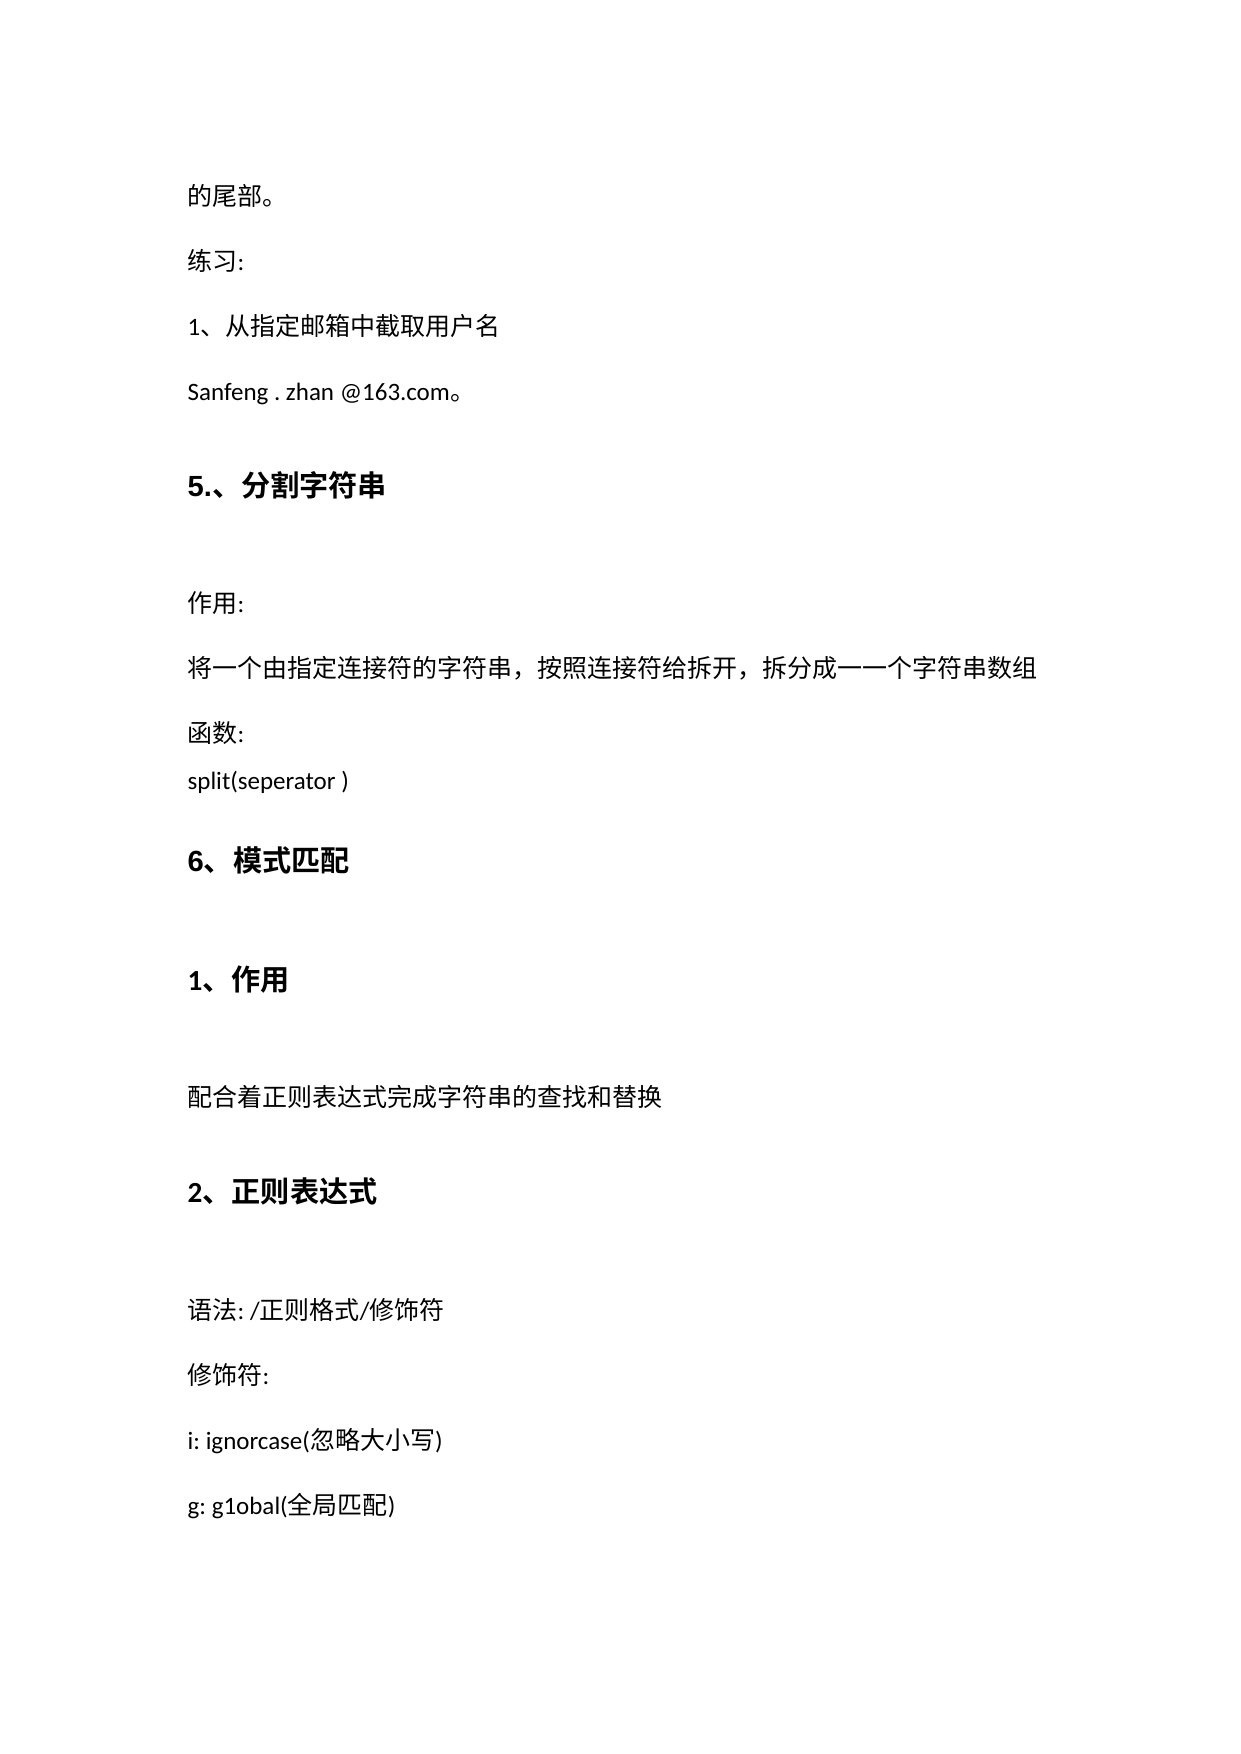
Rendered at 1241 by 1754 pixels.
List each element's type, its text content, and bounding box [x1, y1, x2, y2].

text g: g1obal(全局匹配) [187, 1471, 1053, 1536]
text 作用: [187, 569, 1053, 634]
text 修饰符: [187, 1341, 1053, 1406]
subtitle 1、作用 [187, 945, 1053, 1010]
text 练习: [187, 227, 1053, 292]
subtitle 2、正则表达式 [187, 1157, 1053, 1222]
text i: ignorcase(忽略大小写) [187, 1406, 1053, 1471]
subtitle 6、模式匹配 [187, 826, 1053, 891]
text 配合着正则表达式完成字符串的查找和替换 [187, 1063, 1053, 1128]
text 函数: [187, 699, 1053, 764]
text 将一个由指定连接符的字符串，按照连接符给拆开，拆分成一一个字符串数组 [187, 634, 1053, 699]
text split(seperator ) [187, 764, 1053, 797]
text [187, 162, 1053, 227]
text 语法: /正则格式/修饰符 [187, 1276, 1053, 1341]
text 1、从指定邮箱中截取用户名 [187, 292, 1053, 357]
subtitle 5.、分割字符串 [187, 451, 1053, 516]
text Sanfeng . zhan @163.com。 [187, 357, 1053, 422]
